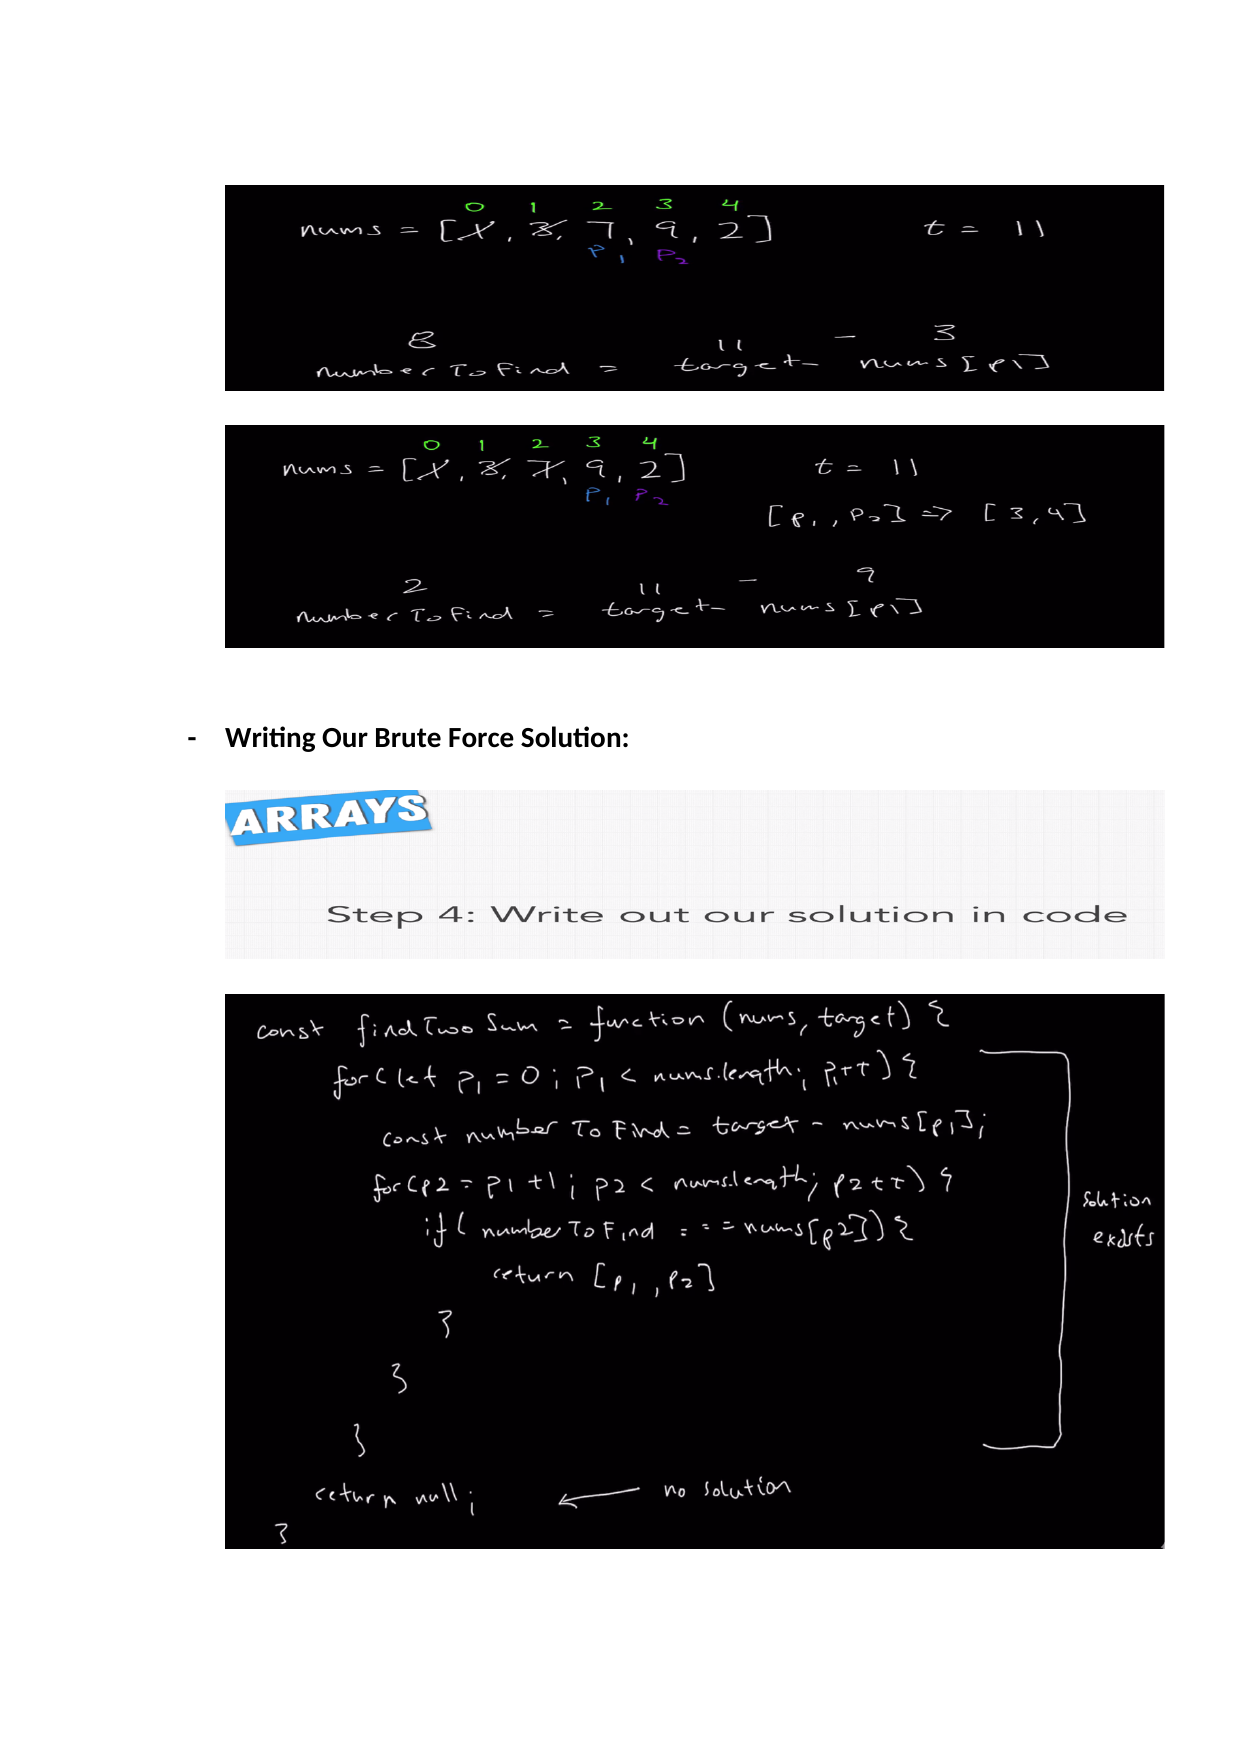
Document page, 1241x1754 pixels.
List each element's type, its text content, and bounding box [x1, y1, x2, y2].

picture [225, 994, 1165, 1549]
list Writing Our Brute Force Solution: [187, 719, 1090, 754]
picture [225, 185, 1165, 391]
picture [225, 425, 1165, 648]
picture [225, 790, 1165, 959]
